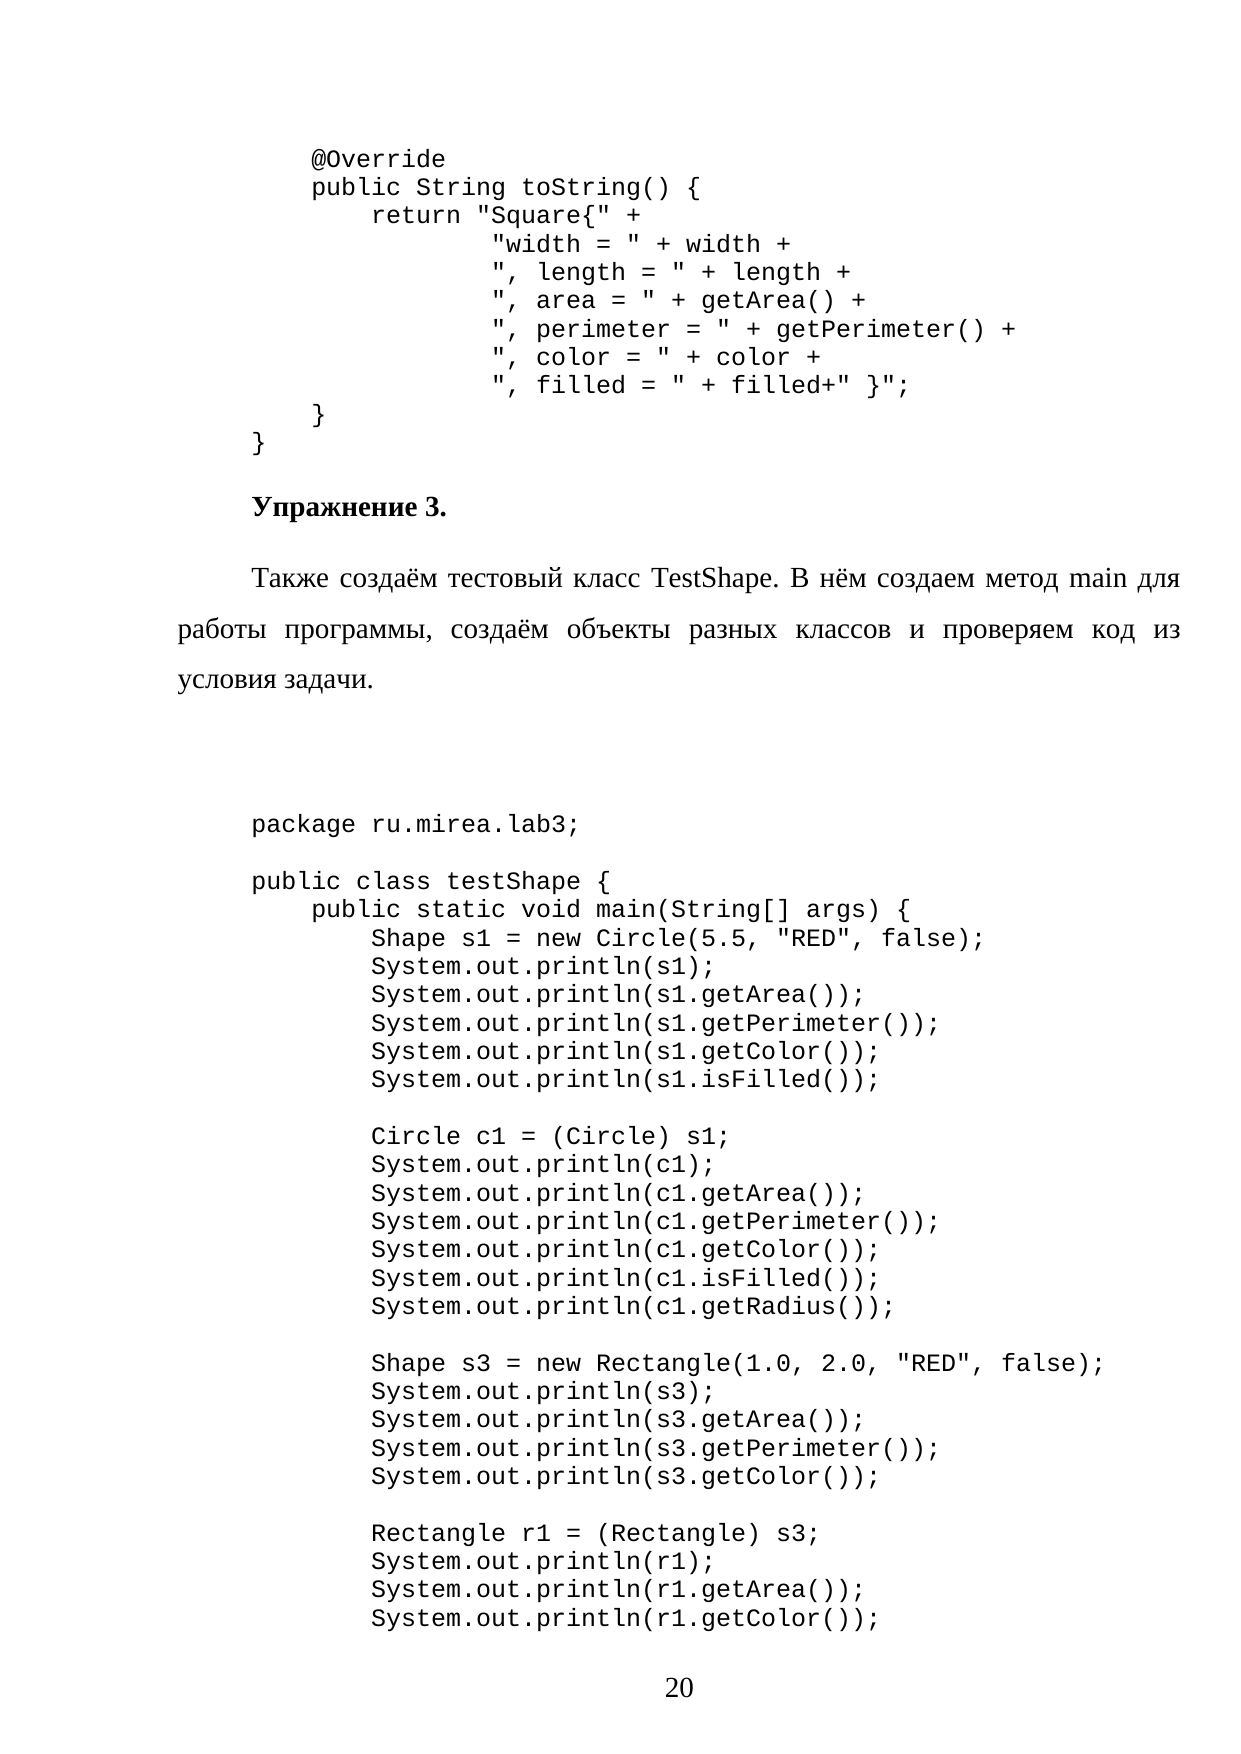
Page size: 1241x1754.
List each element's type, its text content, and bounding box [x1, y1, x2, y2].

text System.out.println(c1.getRadius()); [177, 1294, 1181, 1322]
text Shape s1 = new Circle(5.5, "RED", false); [177, 925, 1181, 954]
text "width = " + width + [177, 231, 1181, 260]
text Circle c1 = (Circle) s1; [177, 1124, 1181, 1152]
text System.out.println(s1.getColor()); [177, 1039, 1181, 1067]
text @Override [177, 146, 1181, 175]
text System.out.println(s1.getPerimeter()); [177, 1010, 1181, 1039]
text package ru.mirea.lab3; [177, 812, 1181, 840]
text ", perimeter = " + getPerimeter() + [177, 316, 1181, 345]
text ", filled = " + filled+" }"; [177, 373, 1181, 401]
text } [177, 430, 1181, 458]
text System.out.println(c1.getArea()); [177, 1180, 1181, 1209]
text System.out.println(s1); [177, 954, 1181, 982]
text System.out.println(c1.isFilled()); [177, 1265, 1181, 1294]
text System.out.println(c1); [177, 1152, 1181, 1180]
text System.out.println(s3.getPerimeter()); [177, 1435, 1181, 1464]
text return "Square{" + [177, 203, 1181, 231]
text public class testShape { [177, 869, 1181, 897]
text Rectangle r1 = (Rectangle) s3; [177, 1520, 1181, 1549]
text ", length = " + length + [177, 260, 1181, 288]
text Также создаём тестовый класс TestShape. В нём создаем метод main для работы программы, создаём объекты разных классов и проверяем код из условия задачи. [177, 561, 1181, 695]
text System.out.println(r1.getArea()); [177, 1577, 1181, 1605]
text System.out.println(s3.getArea()); [177, 1407, 1181, 1435]
text } [177, 401, 1181, 430]
text System.out.println(c1.getPerimeter()); [177, 1209, 1181, 1237]
text Shape s3 = new Rectangle(1.0, 2.0, "RED", false); [177, 1350, 1181, 1379]
text public String toString() { [177, 175, 1181, 203]
text ", color = " + color + [177, 345, 1181, 373]
text Упражнение 3. [177, 489, 1181, 523]
text System.out.println(c1.getColor()); [177, 1237, 1181, 1265]
text ", area = " + getArea() + [177, 288, 1181, 316]
text System.out.println(s3.getColor()); [177, 1464, 1181, 1492]
text System.out.println(r1.getColor()); [177, 1605, 1181, 1634]
text System.out.println(r1); [177, 1549, 1181, 1577]
text System.out.println(s1.getArea()); [177, 982, 1181, 1010]
text System.out.println(s3); [177, 1379, 1181, 1407]
text public static void main(String[] args) { [177, 897, 1181, 925]
text System.out.println(s1.isFilled()); [177, 1067, 1181, 1095]
